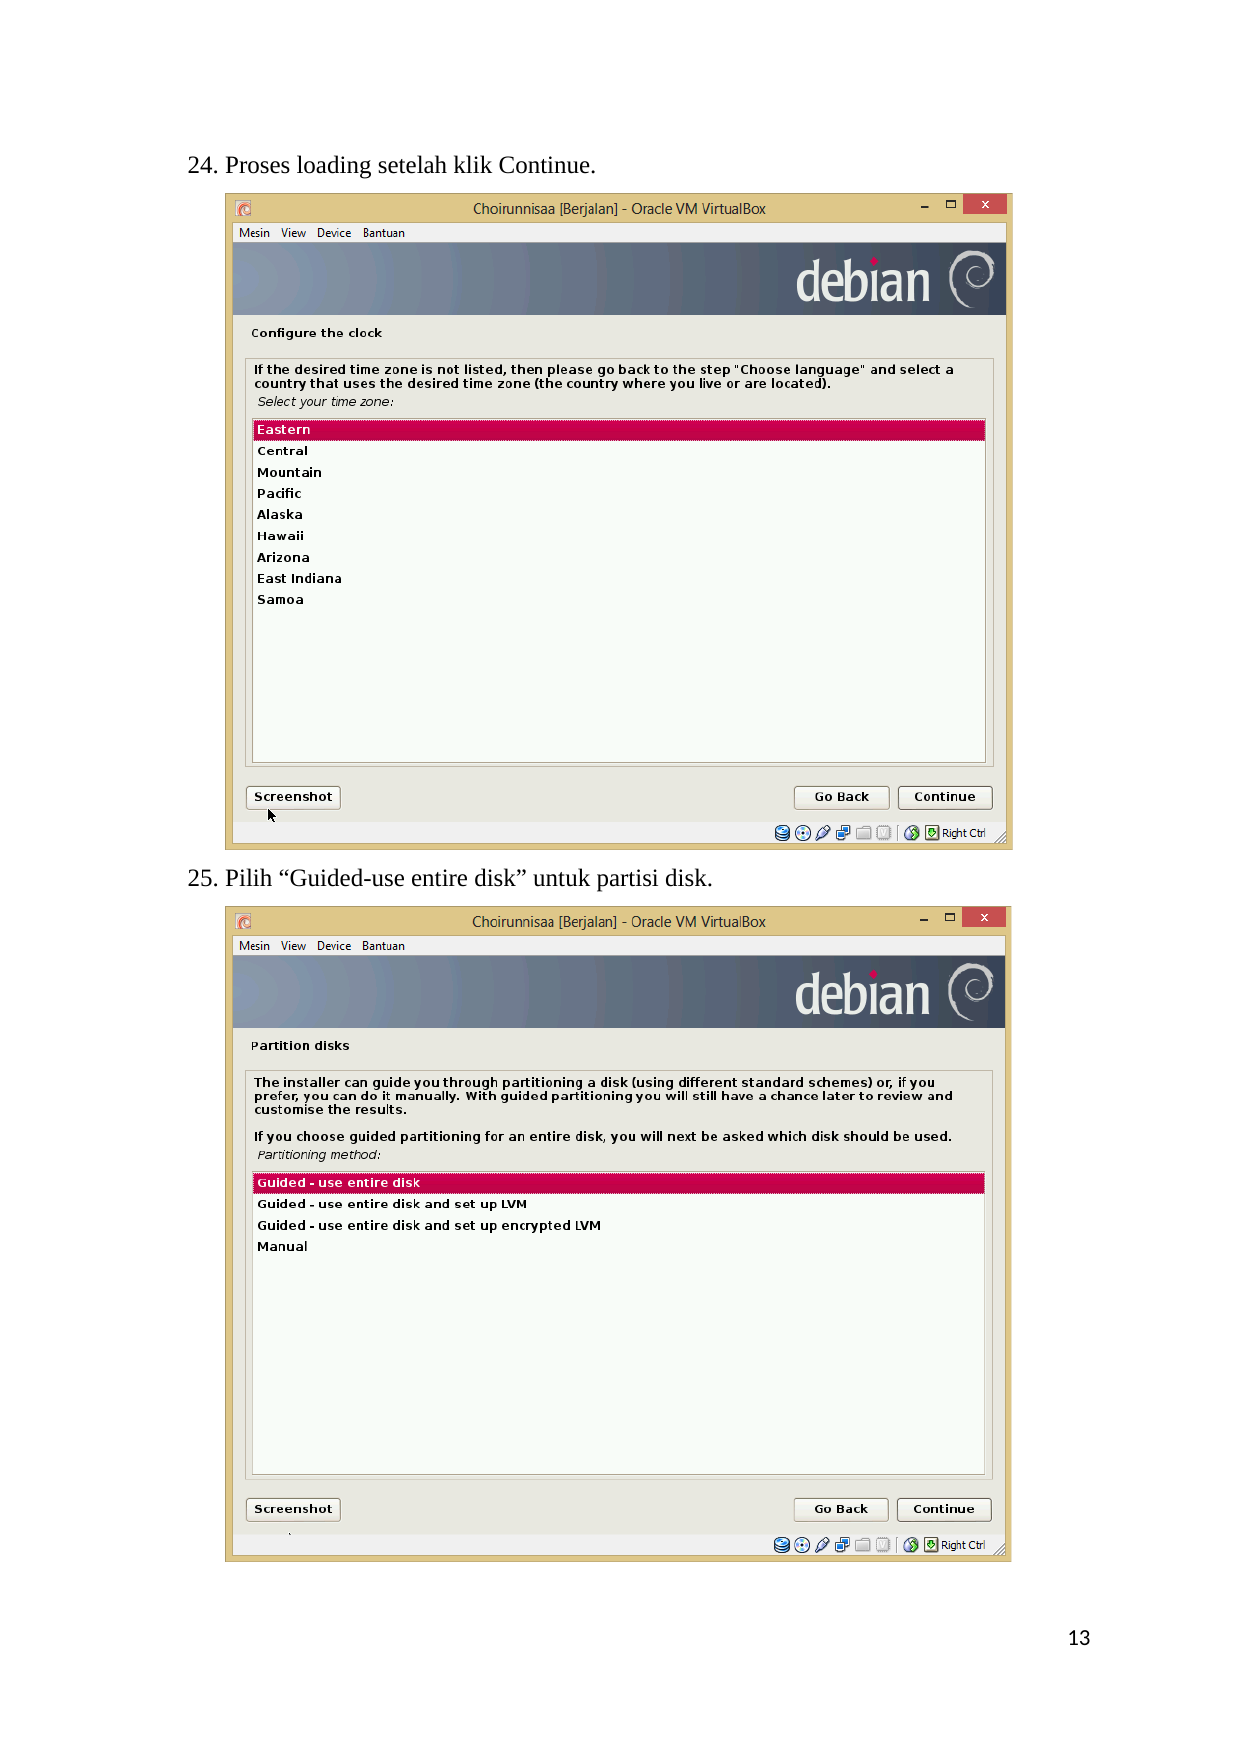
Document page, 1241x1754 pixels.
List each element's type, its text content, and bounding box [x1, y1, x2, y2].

picture [225, 193, 1013, 850]
list Pilih “Guided-use entire disk” untuk partisi disk. [187, 863, 1090, 892]
picture [225, 906, 1012, 1562]
list Proses loading setelah klik Continue. [187, 150, 1090, 179]
